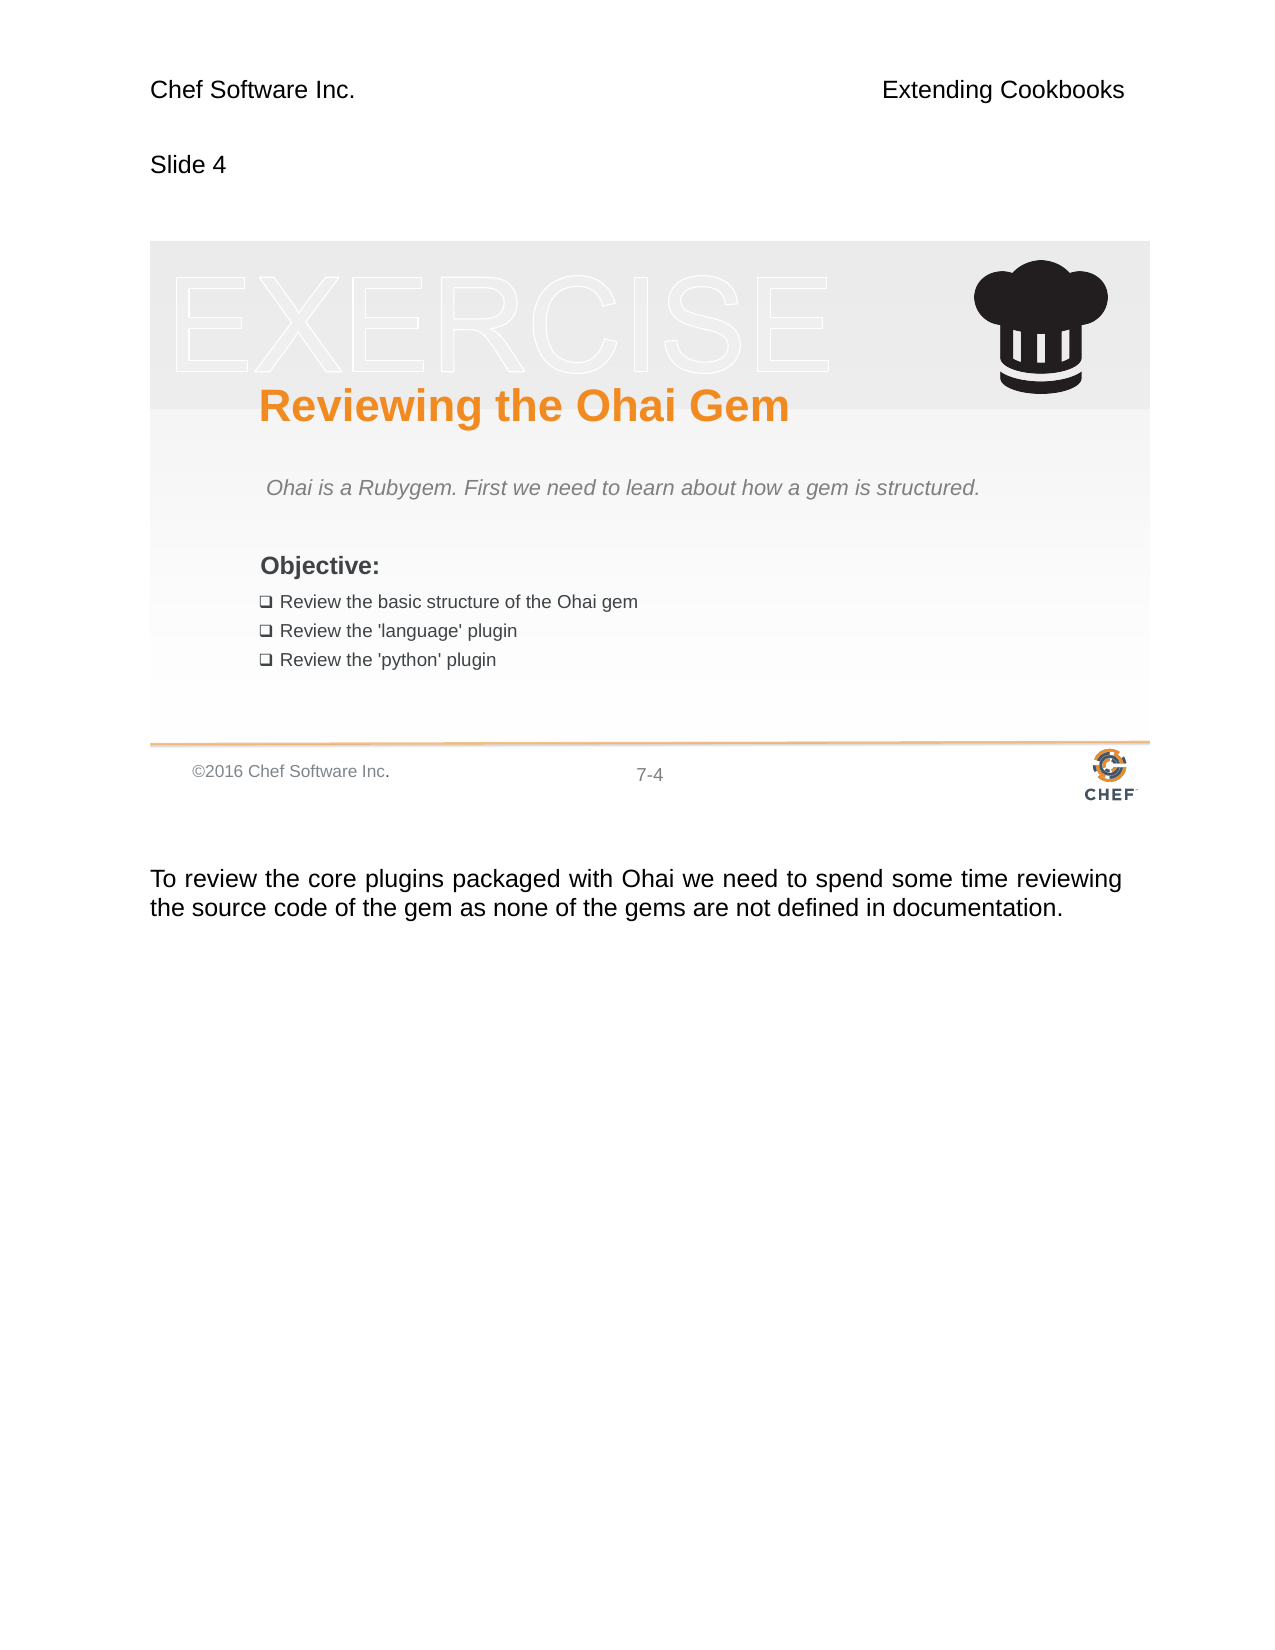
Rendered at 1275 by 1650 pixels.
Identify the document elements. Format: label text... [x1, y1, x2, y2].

text Slide 4 [150, 150, 1125, 179]
text To review the core plugins packaged with Ohai we need to spend some time reviewing the source code of the gem as none of the gems are not defined in documentation. [150, 864, 1125, 921]
